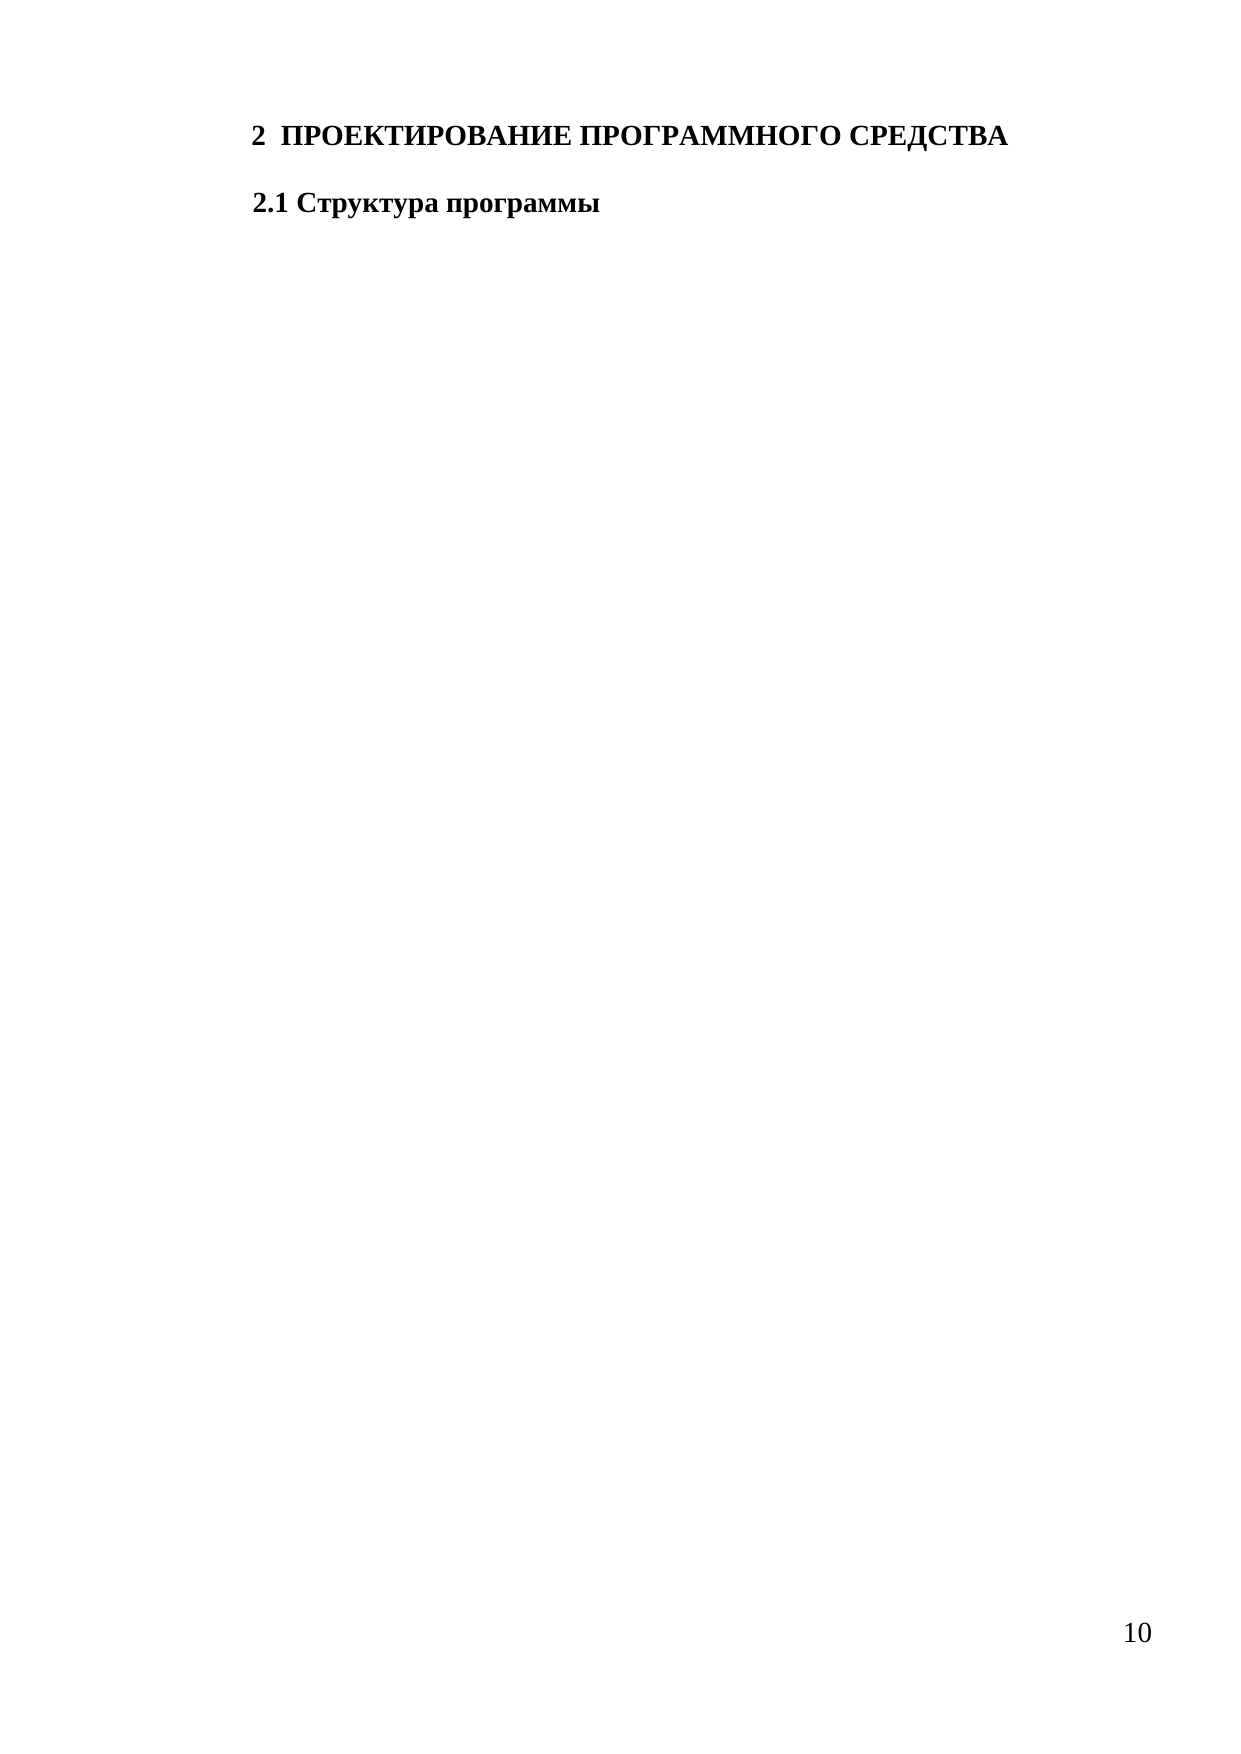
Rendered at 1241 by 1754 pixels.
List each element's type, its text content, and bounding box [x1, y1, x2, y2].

subtitle 2.1 Структура программы [252, 185, 1152, 219]
subtitle ПРОЕКТИРОВАНИЕ ПРОГРАММНОГО СРЕДСТВА [251, 118, 1152, 152]
